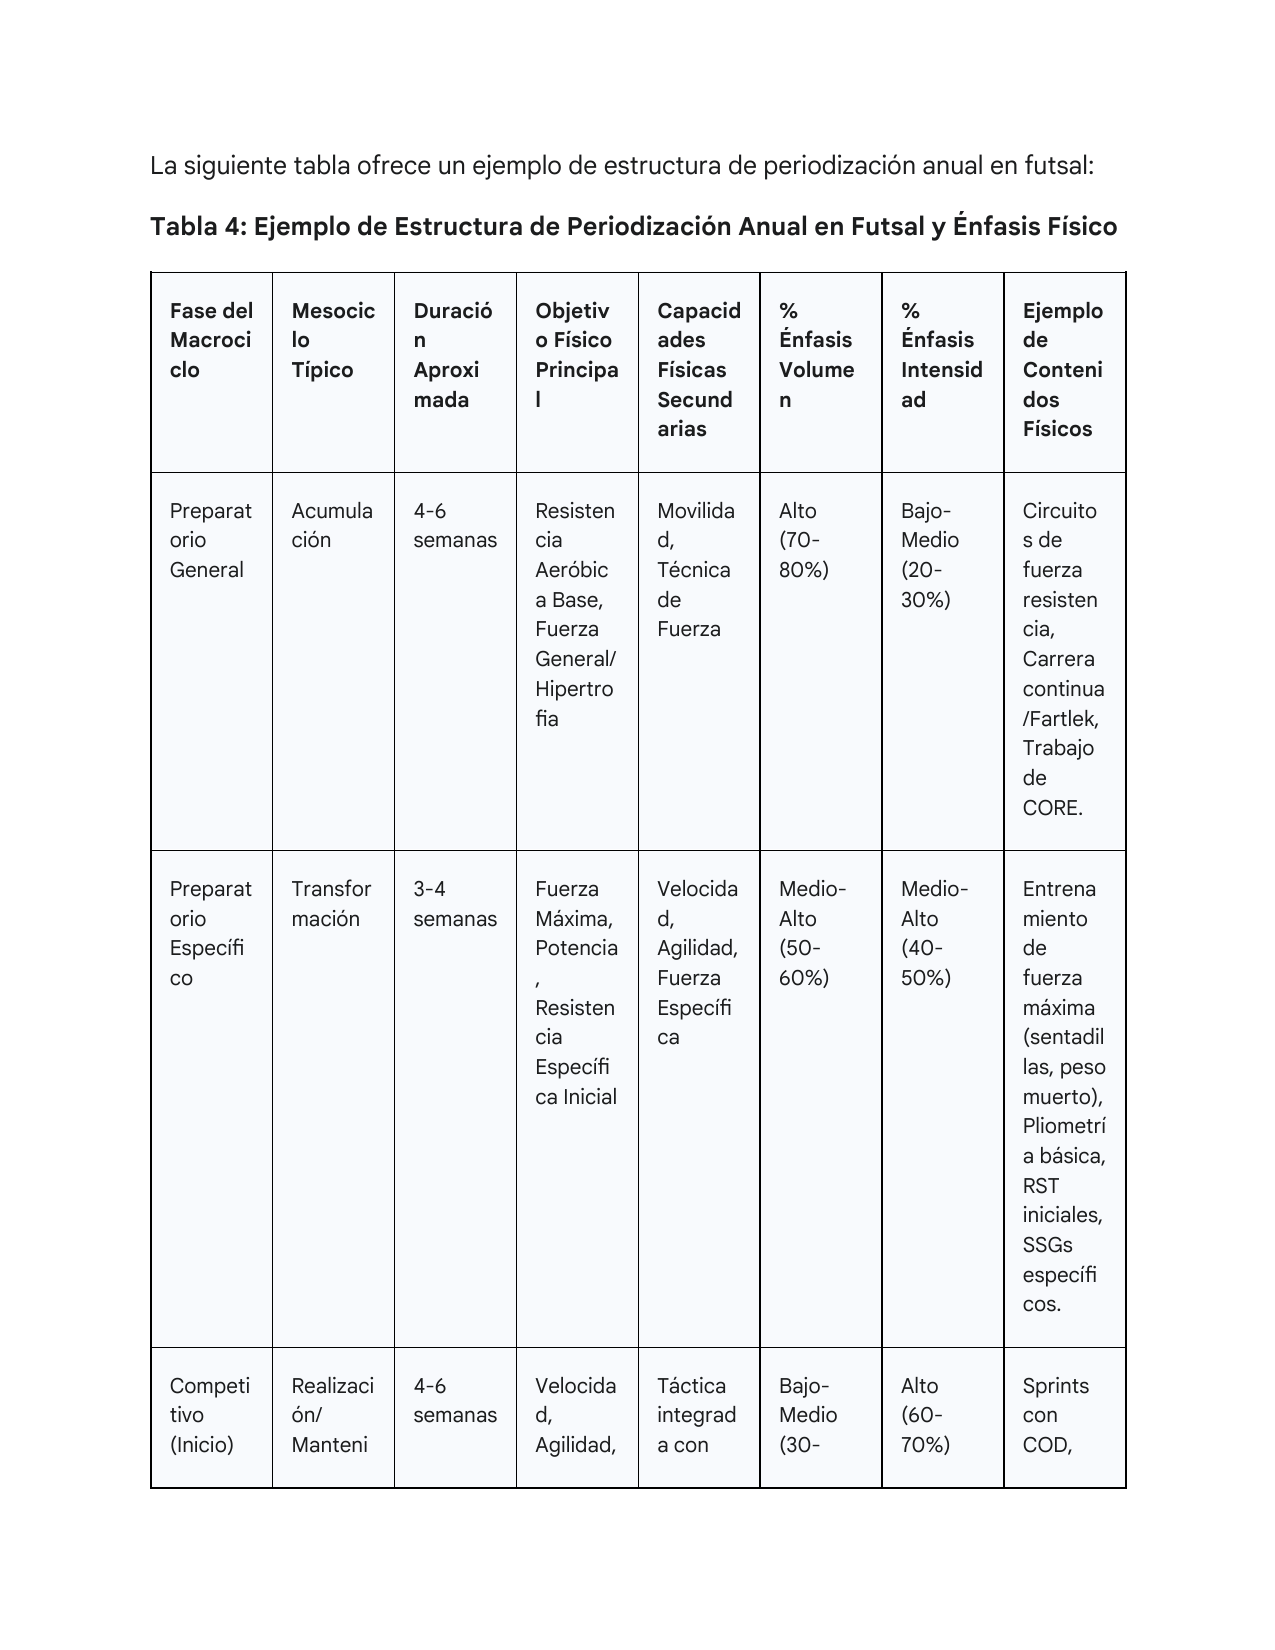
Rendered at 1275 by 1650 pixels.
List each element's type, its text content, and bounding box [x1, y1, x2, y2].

table_header % Énfasis Volumen [761, 273, 881, 471]
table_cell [639, 1348, 759, 1487]
table_cell 4-6 semanas [395, 1348, 516, 1487]
table_cell Circuitos de fuerza resistencia, Carrera continua/Fartlek, Trabajo de CORE. [1005, 473, 1125, 849]
table_header Objetivo Físico Principal [517, 273, 638, 471]
table_cell Resistencia Aeróbica Base, Fuerza General/Hipertrofia [517, 473, 638, 849]
text La siguiente tabla ofrece un ejemplo de estructura de periodización anual en futsal: [150, 150, 1125, 181]
table_cell Acumulación [273, 473, 394, 849]
table_cell 3-4 semanas [395, 851, 516, 1346]
table_cell Entrenamiento de fuerza máxima (sentadillas, peso muerto), Pliometría básica, RST iniciales, SSGs específicos. [1005, 851, 1125, 1346]
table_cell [152, 1348, 272, 1487]
table_cell Medio-Alto (40-50%) [883, 851, 1003, 1346]
table_cell Preparatorio Específico [152, 851, 272, 1346]
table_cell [273, 1348, 394, 1487]
table_header Capacidades Físicas Secundarias [639, 273, 759, 471]
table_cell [1005, 1348, 1125, 1487]
table_cell Bajo-Medio (20-30%) [883, 473, 1003, 849]
table_cell Movilidad, Técnica de Fuerza [639, 473, 759, 849]
table_cell Fuerza Máxima, Potencia, Resistencia Específica Inicial [517, 851, 638, 1346]
table_header Fase del Macrociclo [152, 273, 272, 471]
table_header Duración Aproximada [395, 273, 516, 471]
table_cell Preparatorio General [152, 473, 272, 849]
table_header % Énfasis Intensidad [883, 273, 1003, 471]
table_header Mesociclo Típico [273, 273, 394, 471]
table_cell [517, 1348, 638, 1487]
text Tabla 4: Ejemplo de Estructura de Periodización Anual en Futsal y Énfasis Físico [150, 211, 1125, 242]
table_cell Bajo-Medio (30-40%) [761, 1348, 881, 1487]
table_cell Velocidad, Agilidad, Fuerza Específica [639, 851, 759, 1346]
table_cell Medio-Alto (50-60%) [761, 851, 881, 1346]
table_header Ejemplo de Contenidos Físicos [1005, 273, 1125, 471]
table_cell Transformación [273, 851, 394, 1346]
table_cell Alto (70-80%) [761, 473, 881, 849]
table_cell 4-6 semanas [395, 473, 516, 849]
table_cell Alto (60-70%) [883, 1348, 1003, 1487]
